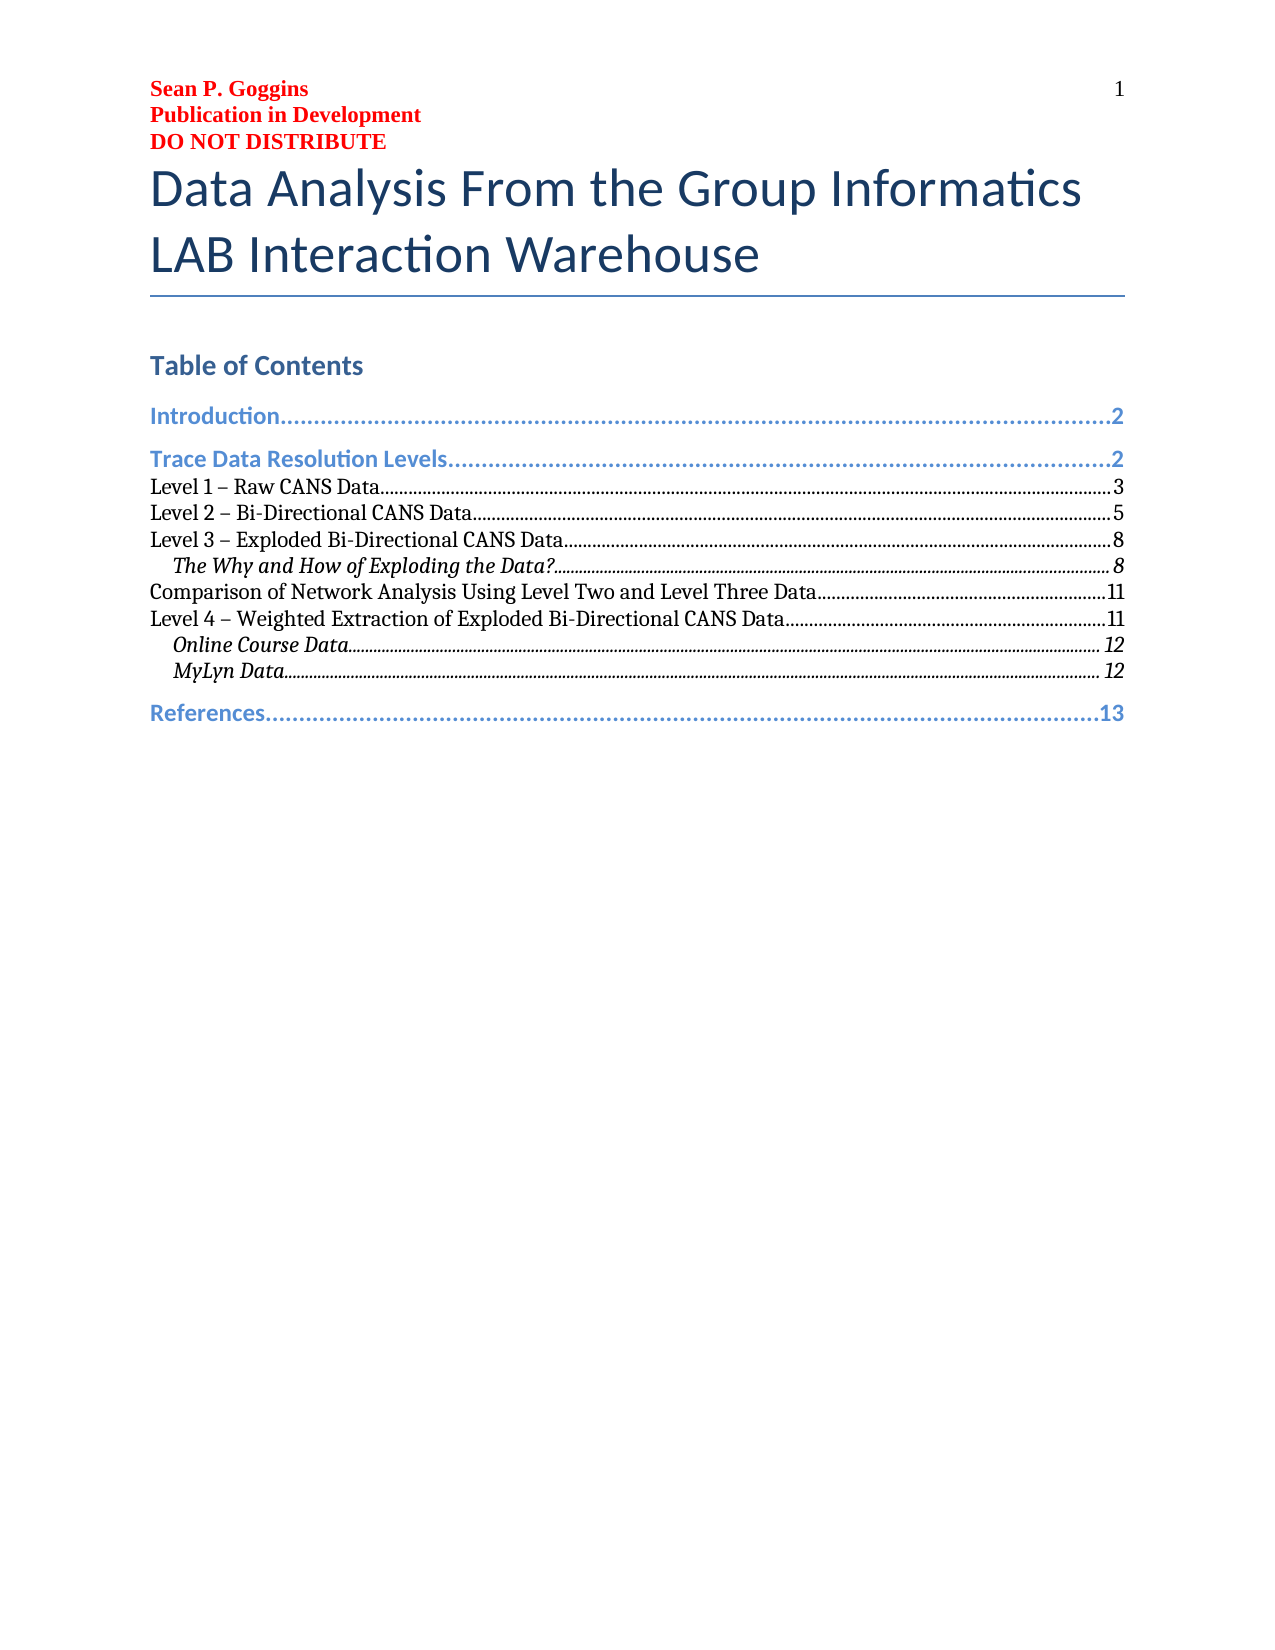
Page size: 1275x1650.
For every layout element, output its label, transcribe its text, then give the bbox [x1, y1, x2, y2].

title Data Analysis From the Group Informatics LAB Interaction Warehouse [150, 154, 1125, 295]
